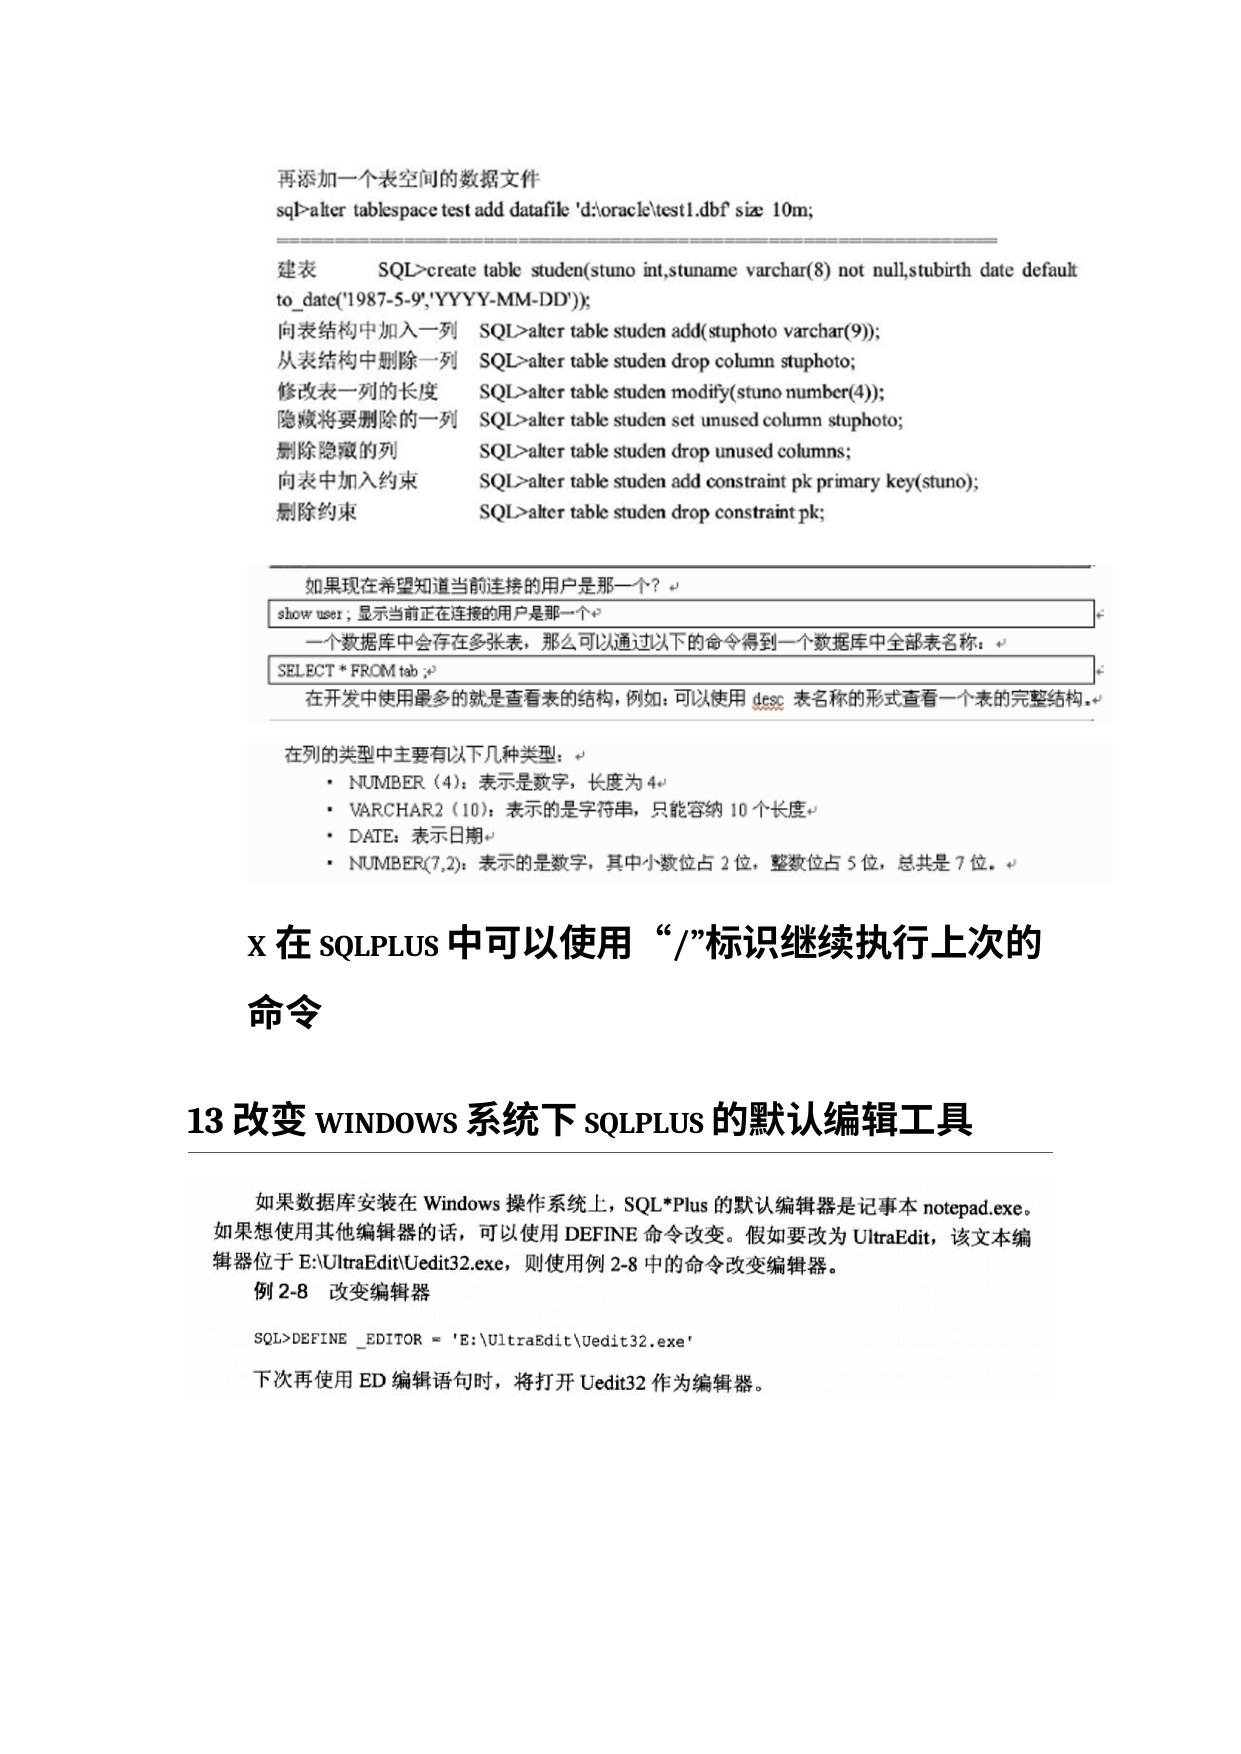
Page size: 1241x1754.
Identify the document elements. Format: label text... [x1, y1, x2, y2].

picture [247, 565, 1113, 721]
picture [247, 162, 1113, 527]
picture [247, 740, 1113, 883]
subtitle 改变windows系统下sqlplus的默认编辑工具 [187, 1085, 1053, 1153]
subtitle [187, 162, 1053, 1043]
picture [187, 1179, 1053, 1396]
